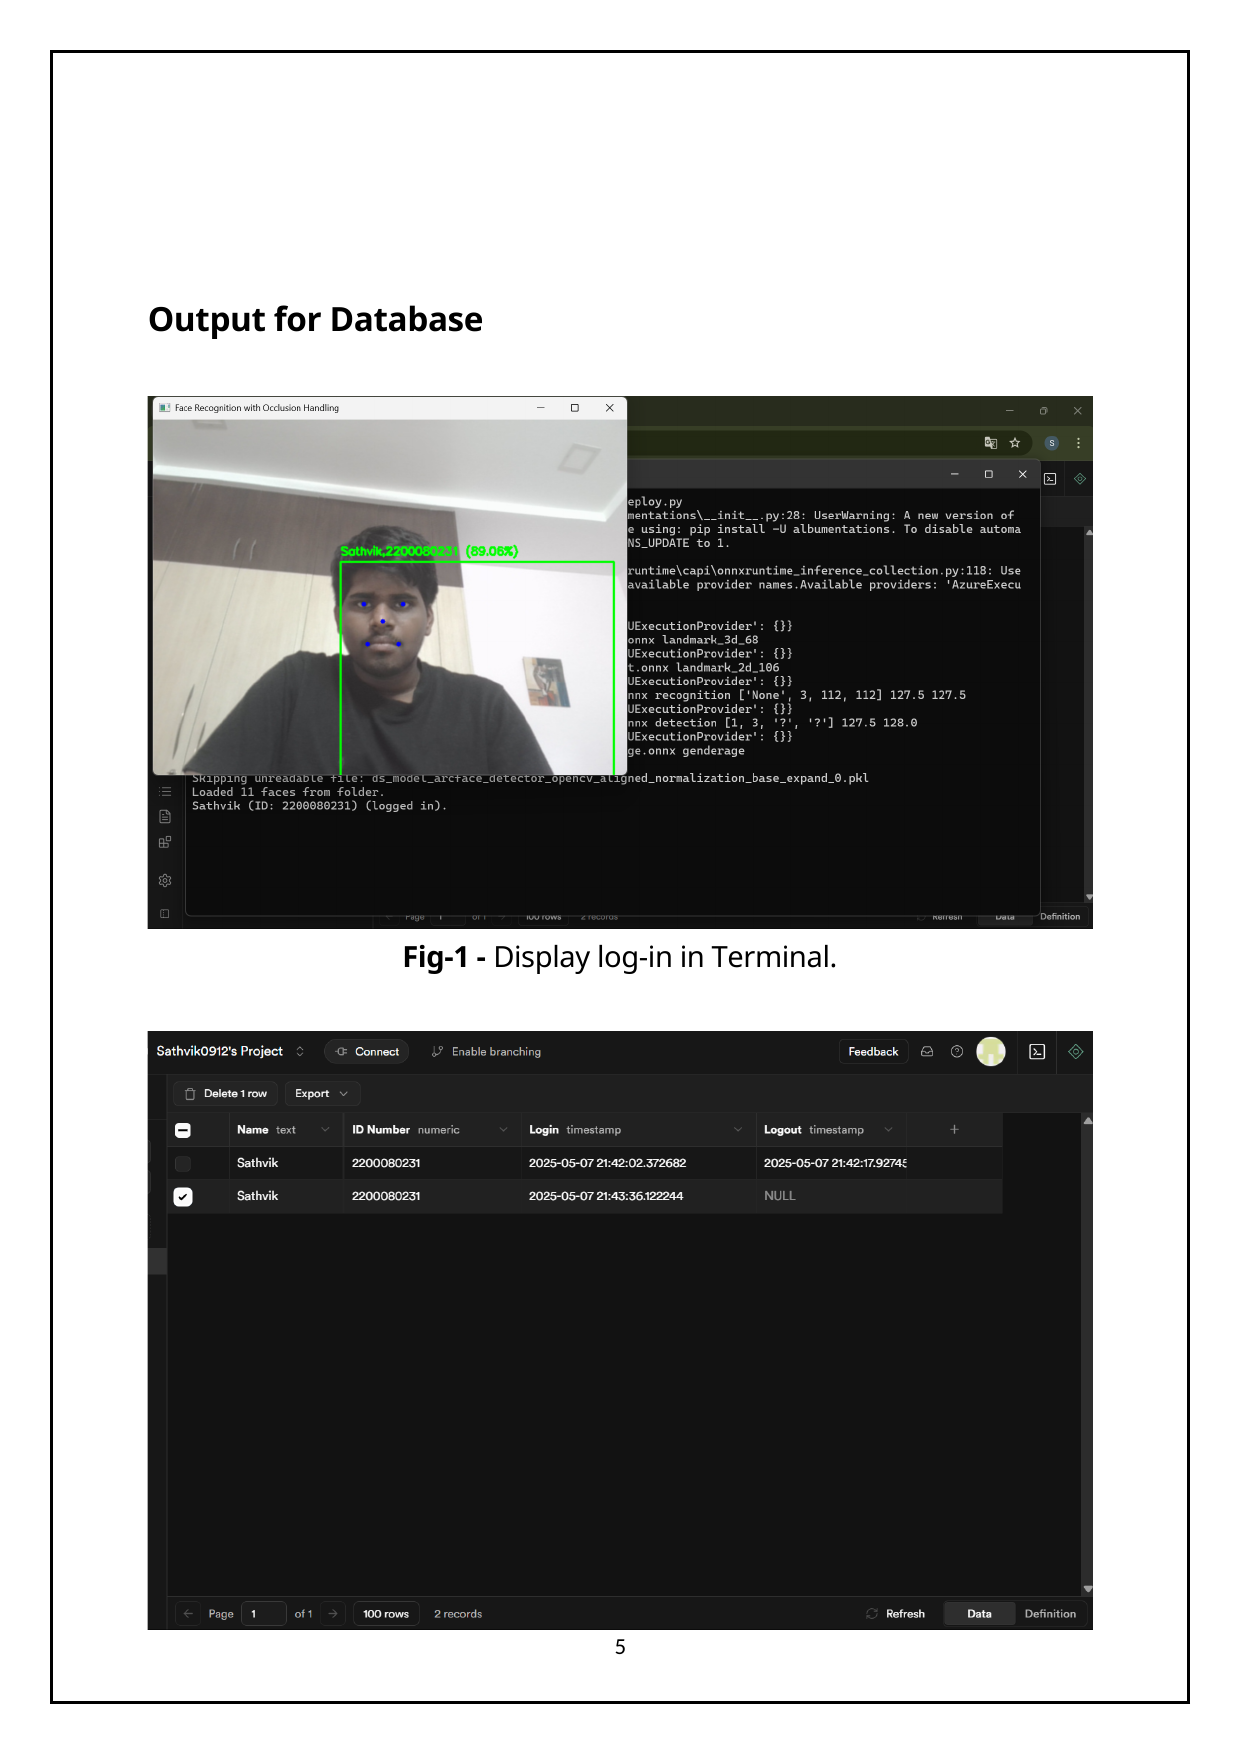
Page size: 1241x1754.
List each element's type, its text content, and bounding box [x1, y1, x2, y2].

picture [147, 396, 1093, 929]
subtitle Fig-1 - Display log-in in Terminal. [148, 936, 1092, 976]
subtitle Output for Database [148, 295, 1092, 341]
picture [147, 1031, 1093, 1630]
